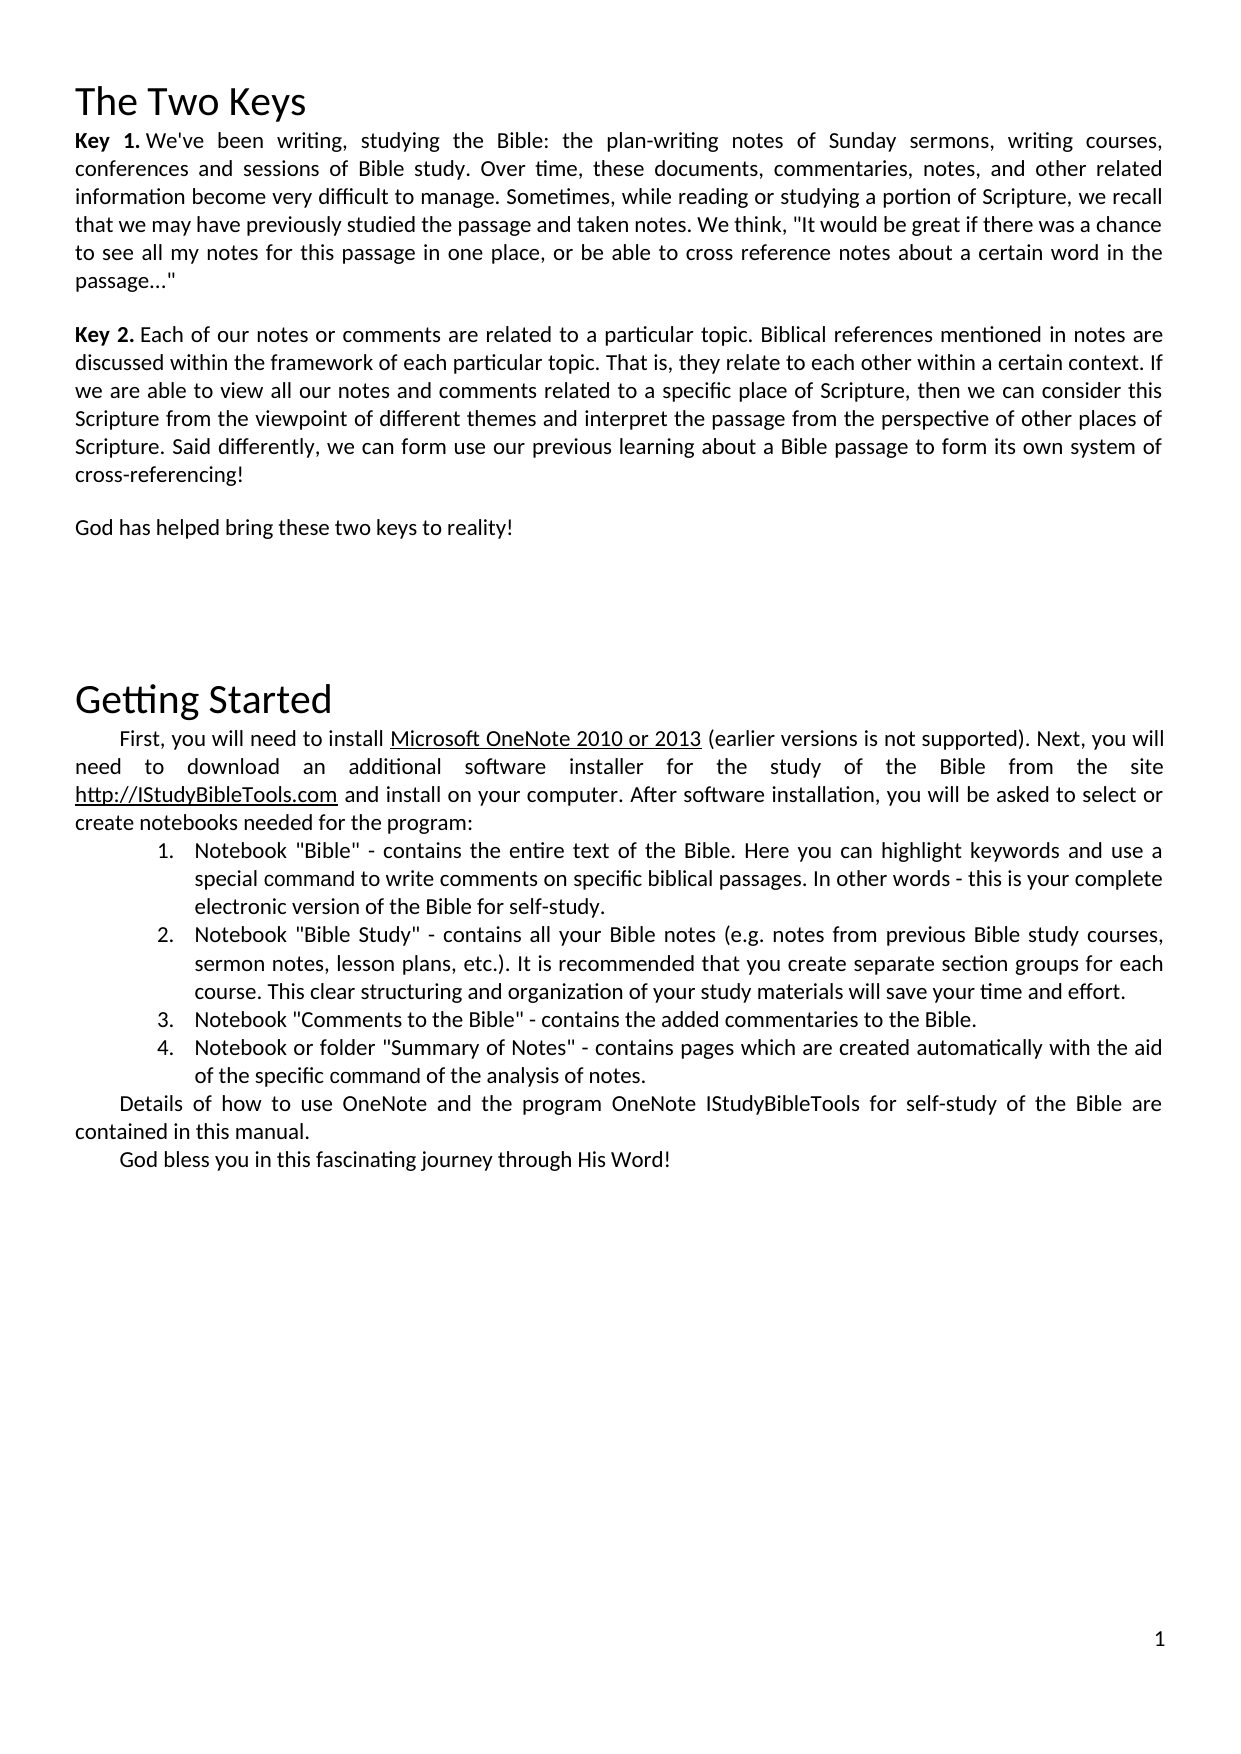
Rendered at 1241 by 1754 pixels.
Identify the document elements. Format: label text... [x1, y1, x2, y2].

text The Two Keys [75, 75, 1165, 126]
text God bless you in this fascinating journey through His Word! [75, 1145, 1165, 1173]
text Key 1. We've been writing, studying the Bible: the plan-writing notes of Sunday sermons, writing courses, conferences and sessions of Bible study. Over time, these documents, commentaries, notes, and other related information become very difficult to manage. Sometimes, while reading or studying a portion of Scripture, we recall that we may have previously studied the passage and taken notes. We think, "It would be great if there was a chance to see all my notes for this passage in one place, or be able to cross reference notes about a certain word in the passage..." [75, 126, 1165, 294]
text Key 2. Each of our notes or comments are related to a particular topic. Biblical references mentioned in notes are discussed within the framework of each particular topic. That is, they relate to each other within a certain context. If we are able to view all our notes and comments related to a specific place of Scripture, then we can consider this Scripture from the viewpoint of different themes and interpret the passage from the perspective of other places of Scripture. Said differently, we can form use our previous learning about a Bible passage to form its own system of cross-referencing! [75, 319, 1165, 488]
list Notebook "Comments to the Bible" - contains the added commentaries to the Bible. [157, 1005, 1165, 1033]
text Details of how to use OneNote and the program OneNote IStudyBibleTools for self-study of the Bible are contained in this manual. [75, 1089, 1165, 1145]
list Notebook "Bible" - contains the entire text of the Bible. Here you can highlight keywords and use a special command to write comments on specific biblical passages. In other words - this is your complete electronic version of the Bible for self-study. [157, 836, 1165, 920]
text First, you will need to install Microsoft OneNote 2010 or 2013 (earlier versions is not supported). Next, you will need to download an additional software installer for the study of the Bible from the site http://IStudyBibleTools.com and install on your computer. After software installation, you will be asked to select or create notebooks needed for the program: [75, 723, 1165, 836]
text Getting Started [75, 673, 1165, 723]
list Notebook or folder "Summary of Notes" - contains pages which are created automatically with the aid of the specific command of the analysis of notes. [157, 1033, 1165, 1089]
text God has helped bring these two keys to reality! [75, 513, 1165, 541]
list Notebook "Bible Study" - contains all your Bible notes (e.g. notes from previous Bible study courses, sermon notes, lesson plans, etc.). It is recommended that you create separate section groups for each course. This clear structuring and organization of your study materials will save your time and effort. [157, 920, 1165, 1005]
